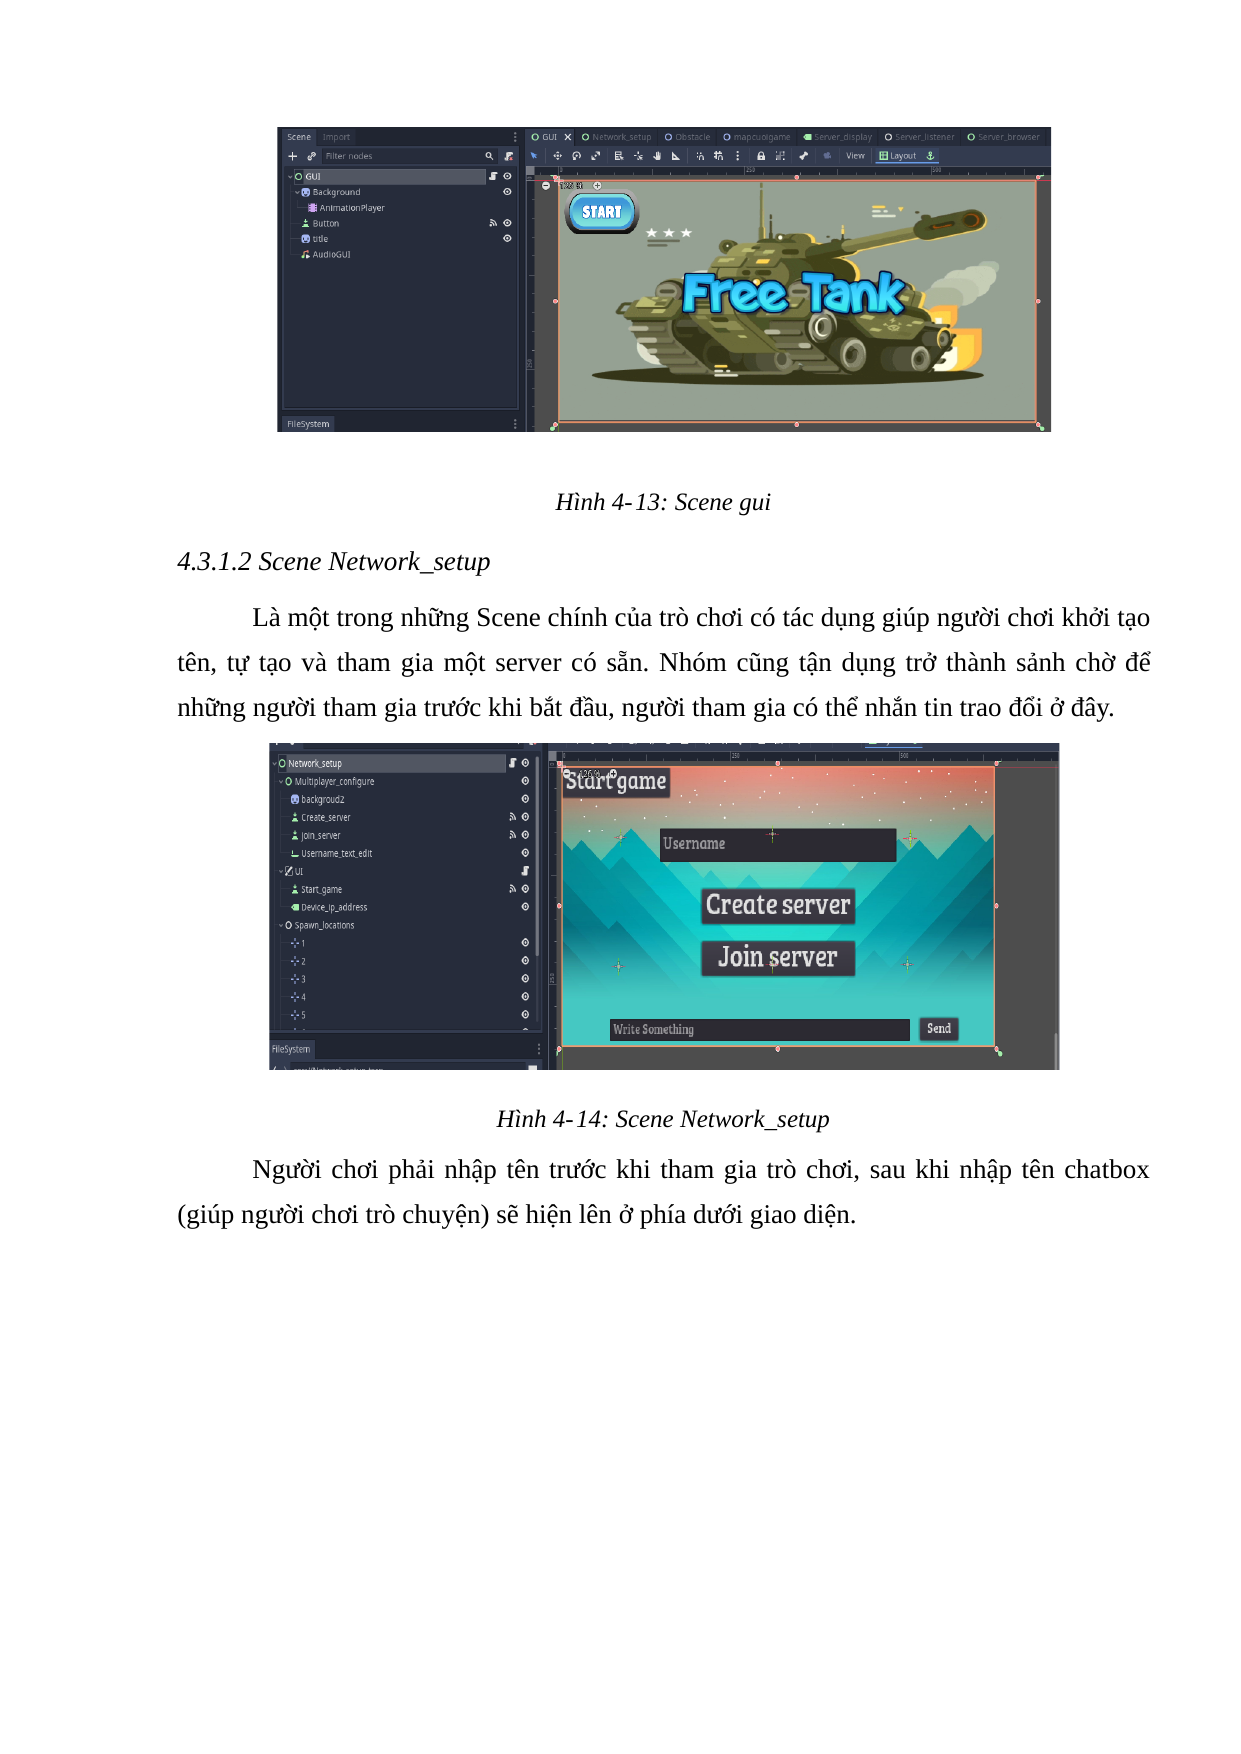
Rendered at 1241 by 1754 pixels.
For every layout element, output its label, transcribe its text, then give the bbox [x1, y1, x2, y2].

picture [277, 127, 1052, 432]
picture [269, 743, 1060, 1070]
subtitle Scene Network_setup [177, 541, 1152, 579]
text Người chơi phải nhập tên trước khi tham gia trò chơi, sau khi nhập tên chatbox (giúp người chơi trò chuyện) sẽ hiện lên ở phía dưới giao diện. [177, 1150, 1152, 1232]
text Là một trong những Scene chính của trò chơi có tác dụng giúp người chơi khởi tạo tên, tự tạo và tham gia một server có sẵn. Nhóm cũng tận dụng trở thành sảnh chờ để những người tham gia trước khi bắt đầu, người tham gia có thể nhắn tin trao đổi ở đây. [177, 598, 1152, 725]
